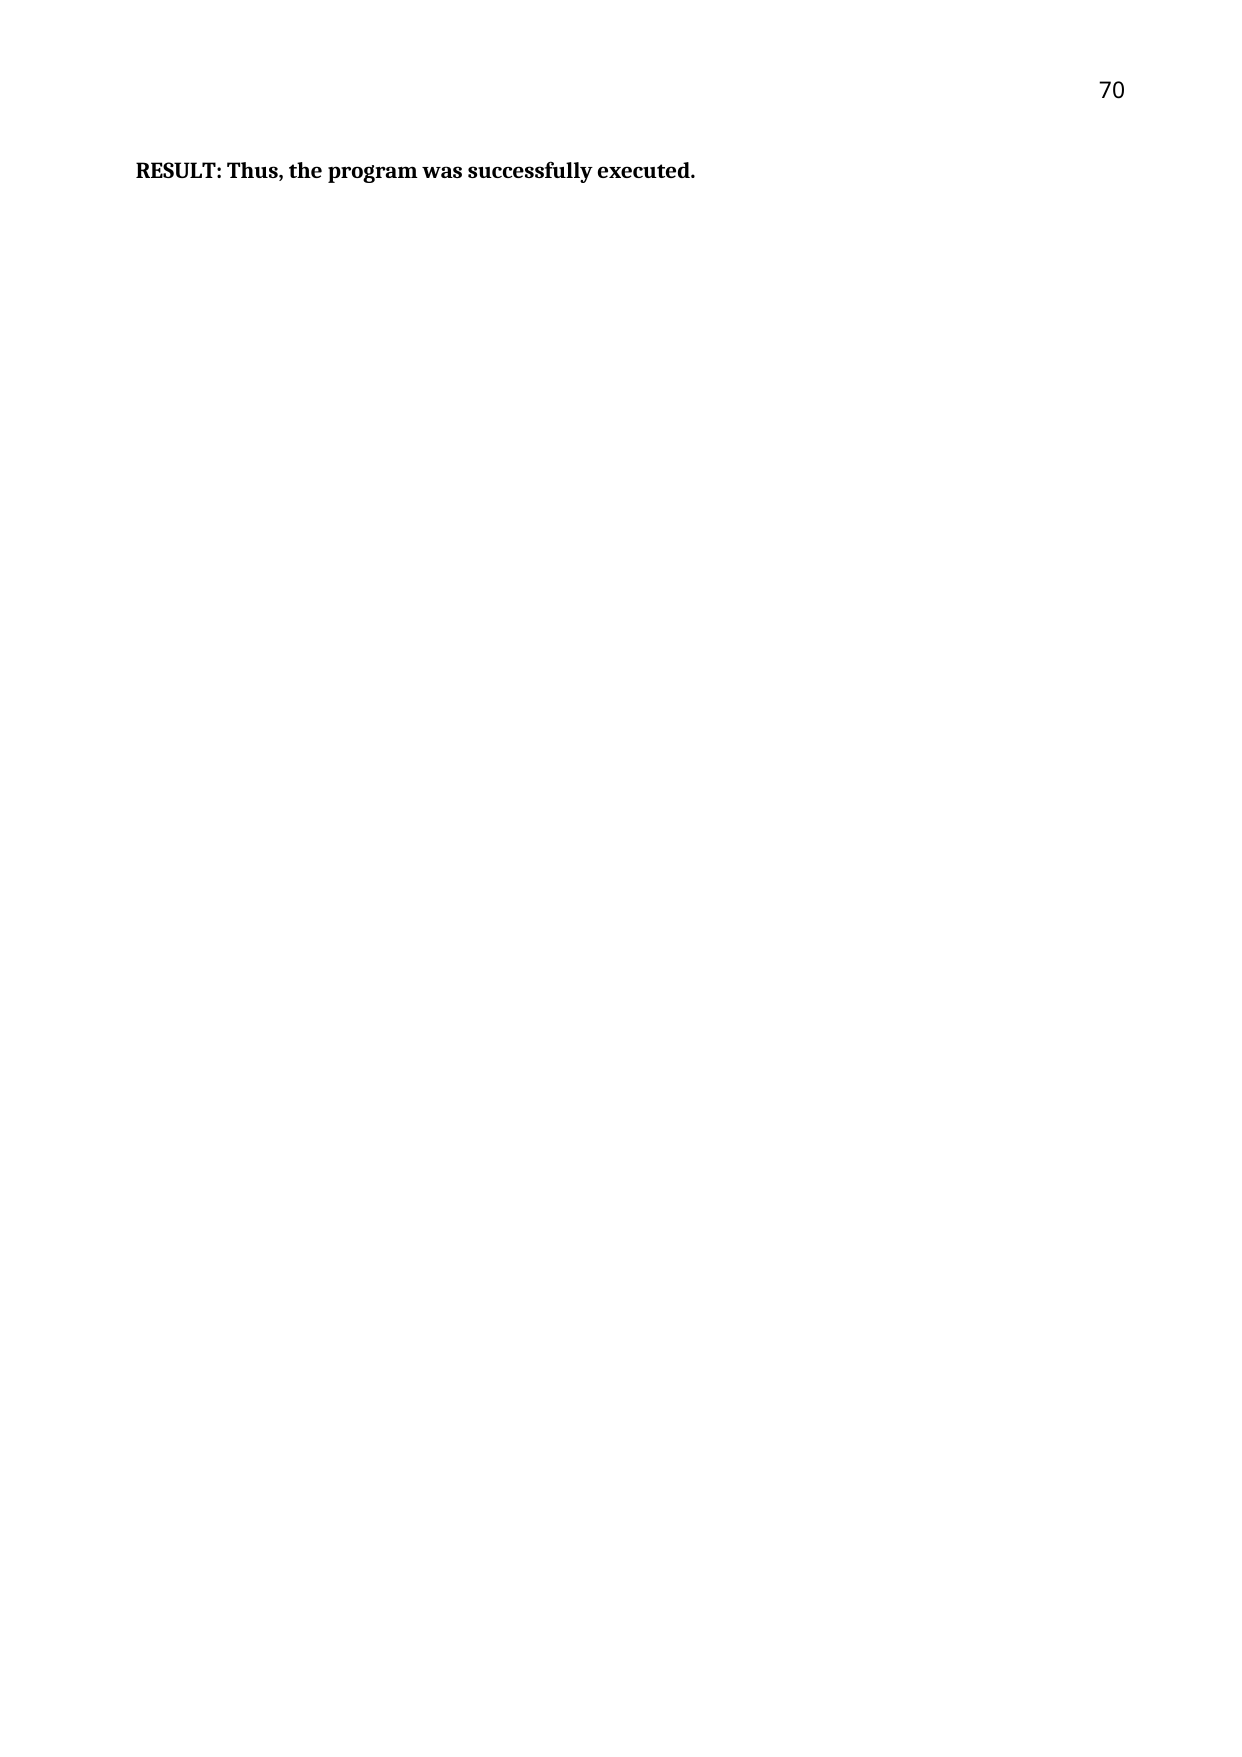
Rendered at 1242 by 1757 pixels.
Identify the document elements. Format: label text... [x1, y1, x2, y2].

text RESULT: Thus, the program was successfully executed. [136, 158, 1162, 184]
